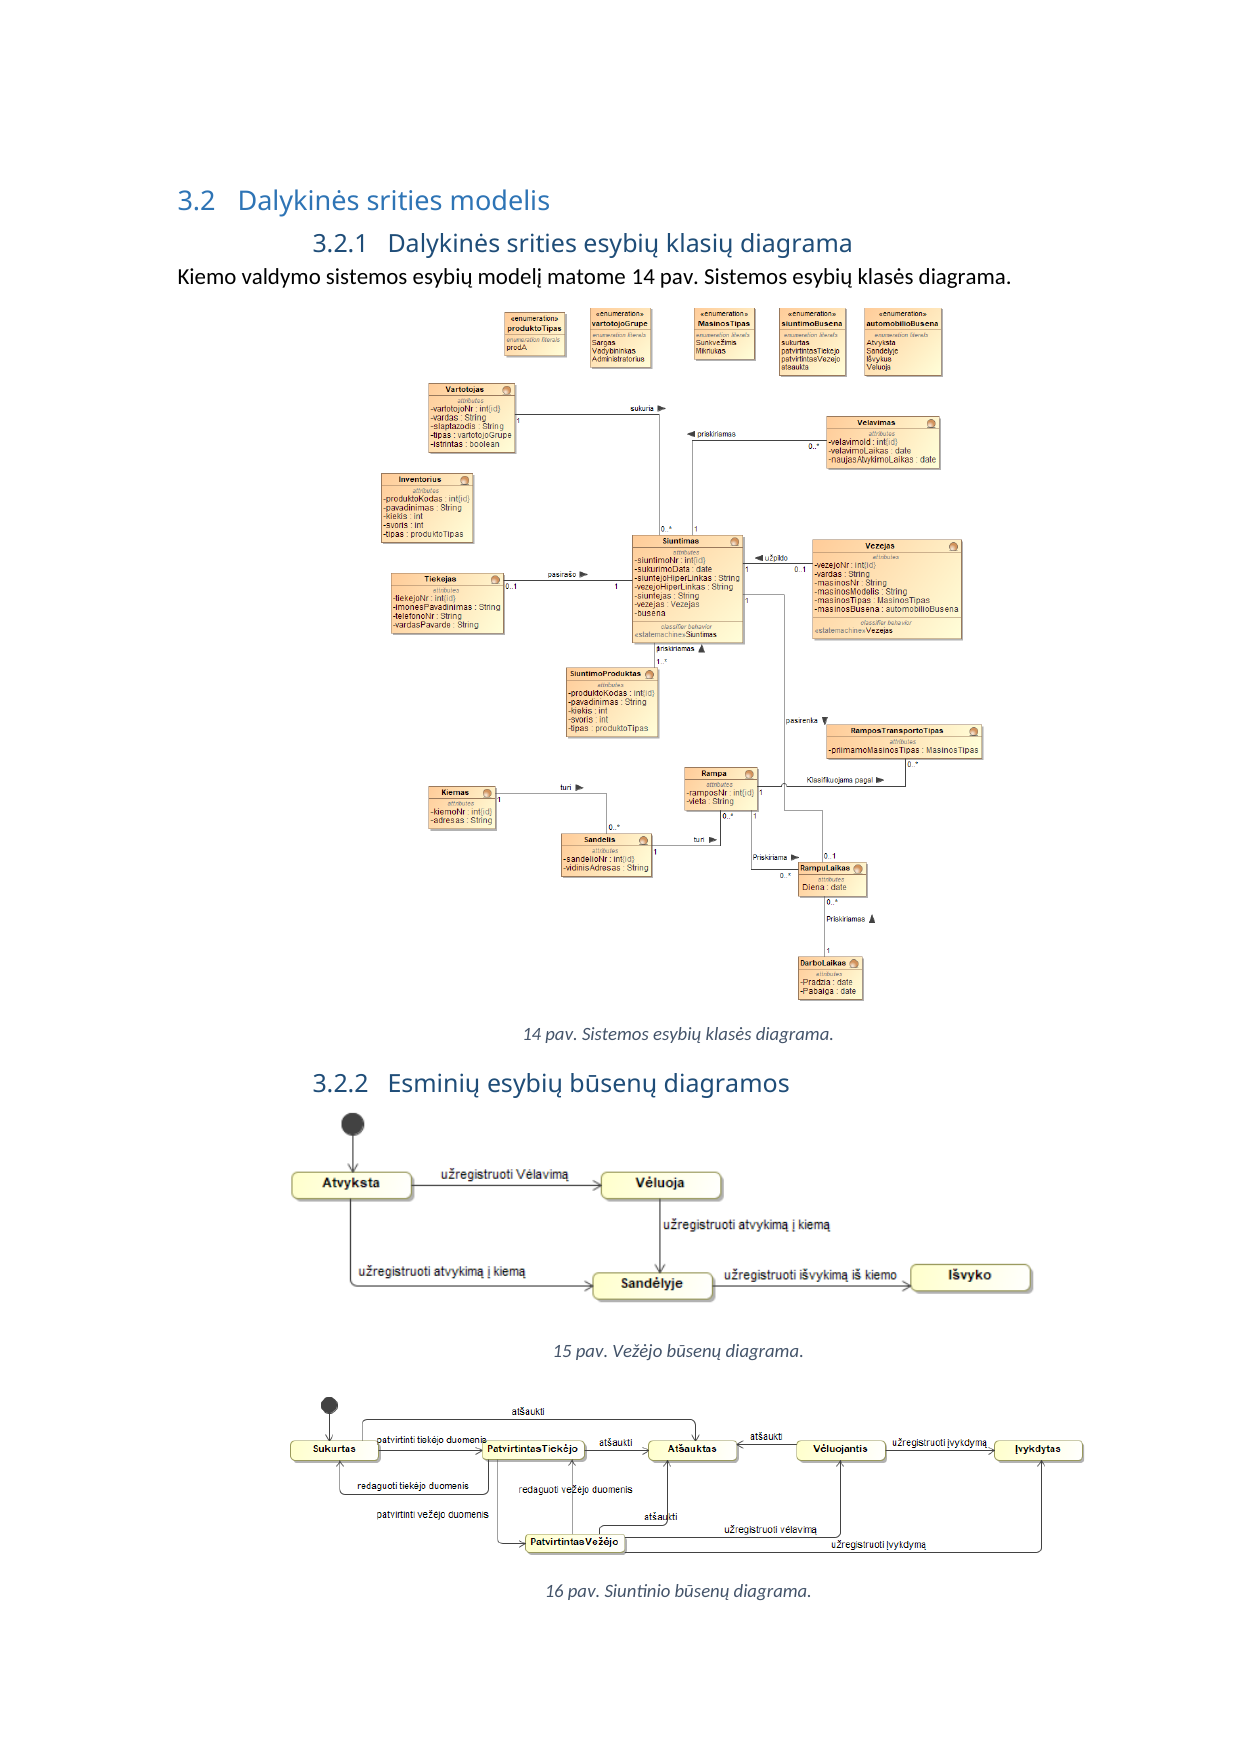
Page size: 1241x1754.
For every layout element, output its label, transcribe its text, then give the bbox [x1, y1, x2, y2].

picture [371, 308, 988, 1003]
subtitle Dalykinės srities modelis [177, 181, 1181, 218]
picture [274, 1383, 1085, 1561]
subtitle Dalykinės srities esybių klasių diagrama [312, 225, 1181, 259]
text 14 pav. Sistemos esybių klasės diagrama. [177, 1022, 1181, 1045]
subtitle Esminių esybių būsenų diagramos [312, 1066, 1181, 1100]
picture [282, 1102, 1077, 1321]
text Kiemo valdymo sistemos esybių modelį matome 1 pav. Sistemos esybių klasės diagrama. [177, 262, 1181, 290]
